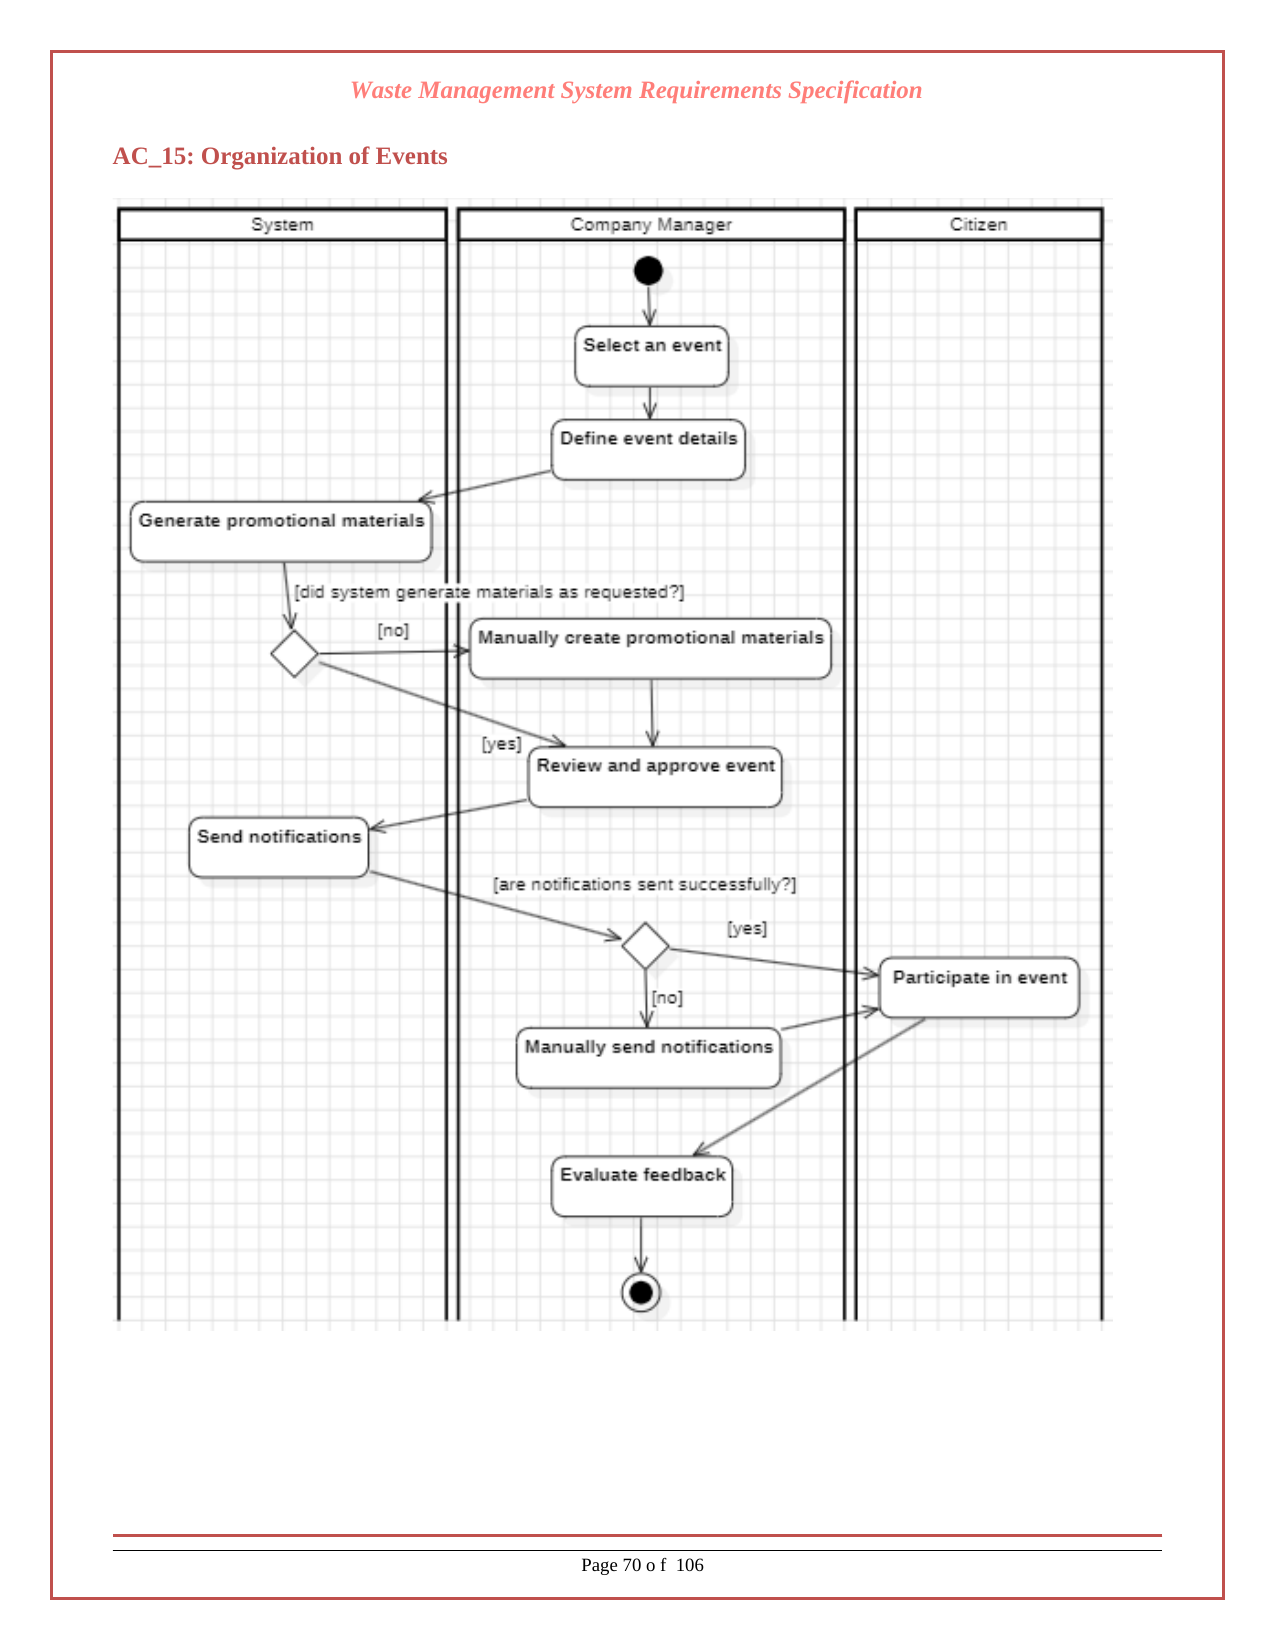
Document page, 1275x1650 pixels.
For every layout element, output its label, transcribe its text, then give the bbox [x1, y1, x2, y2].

picture [112, 198, 1113, 1331]
text AC_15: Organization of Events [112, 141, 1162, 170]
